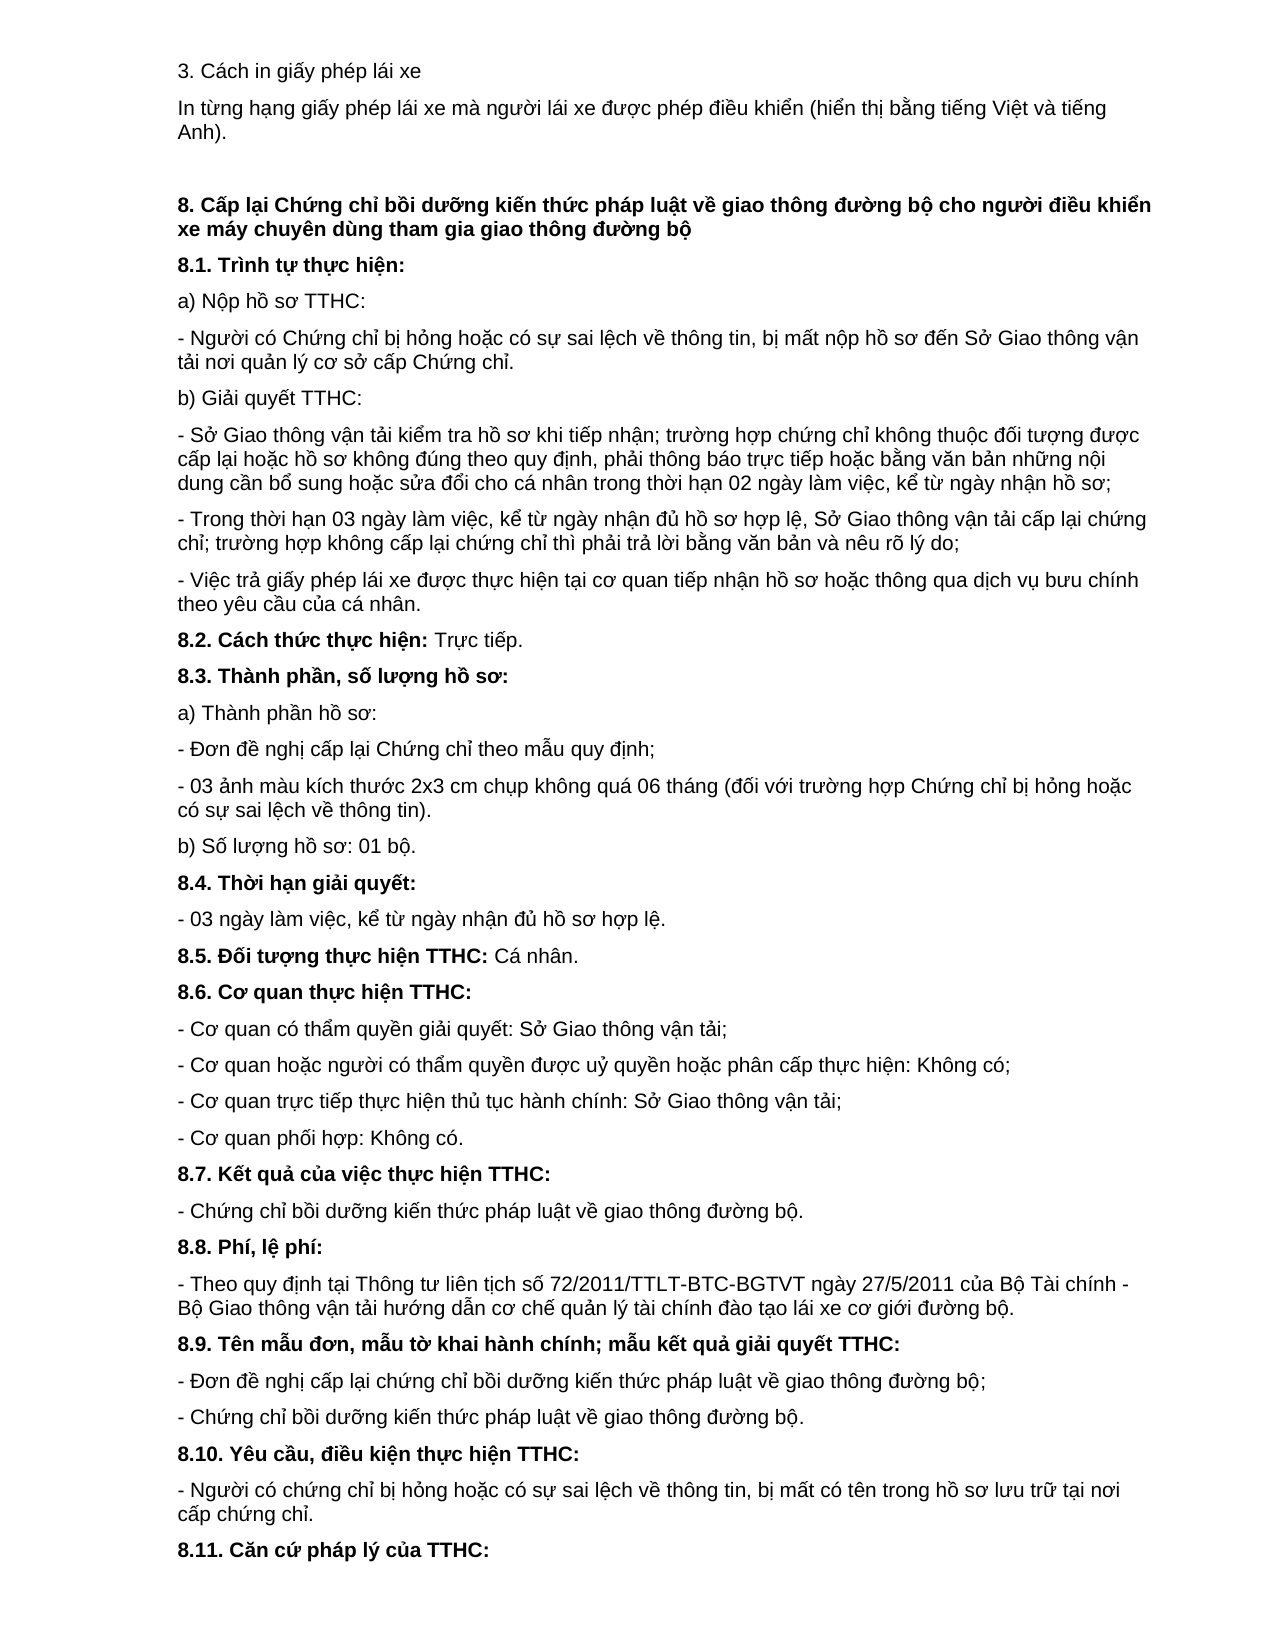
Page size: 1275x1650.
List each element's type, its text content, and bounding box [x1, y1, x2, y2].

text 8. Cấp lại Chứng chỉ bồi dưỡng kiến thức pháp luật về giao thông đường bộ cho người điều khiển xe máy chuyên dùng tham gia giao thông đường bộ [177, 192, 1157, 240]
text - Việc trả giấy phép lái xe được thực hiện tại cơ quan tiếp nhận hồ sơ hoặc thông qua dịch vụ bưu chính theo yêu cầu của cá nhân. [177, 567, 1157, 615]
text a) Thành phần hồ sơ: [177, 701, 1157, 725]
text 3. Cách in giấy phép lái xe [177, 59, 1157, 83]
text 8.7. Kết quả của việc thực hiện TTHC: [177, 1162, 1157, 1186]
text - Sở Giao thông vận tải kiểm tra hồ sơ khi tiếp nhận; trường hợp chứng chỉ không thuộc đối tượng được cấp lại hoặc hồ sơ không đúng theo quy định, phải thông báo trực tiếp hoặc bằng văn bản những nội dung cần bổ sung hoặc sửa đổi cho cá nhân trong thời hạn 02 ngày làm việc, kể từ ngày nhận hồ sơ; [177, 423, 1157, 494]
text 8.5. Đối tượng thực hiện TTHC: Cá nhân. [177, 943, 1157, 967]
text - Đơn đề nghị cấp lại chứng chỉ bồi dưỡng kiến thức pháp luật về giao thông đường bộ; [177, 1368, 1157, 1392]
text 8.10. Yêu cầu, điều kiện thực hiện TTHC: [177, 1441, 1157, 1465]
text 8.11. Căn cứ pháp lý của TTHC: [177, 1538, 1157, 1562]
text - Chứng chỉ bồi dưỡng kiến thức pháp luật về giao thông đường bộ. [177, 1405, 1157, 1429]
text 8.4. Thời hạn giải quyết: [177, 871, 1157, 894]
text - Người có chứng chỉ bị hỏng hoặc có sự sai lệch về thông tin, bị mất có tên trong hồ sơ lưu trữ tại nơi cấp chứng chỉ. [177, 1478, 1157, 1526]
text - 03 ảnh màu kích thước 2x3 cm chụp không quá 06 tháng (đối với trường hợp Chứng chỉ bị hỏng hoặc có sự sai lệch về thông tin). [177, 774, 1157, 822]
text 8.6. Cơ quan thực hiện TTHC: [177, 980, 1157, 1004]
text - Cơ quan hoặc người có thẩm quyền được uỷ quyền hoặc phân cấp thực hiện: Không có; [177, 1053, 1157, 1077]
text - Đơn đề nghị cấp lại Chứng chỉ theo mẫu quy định; [177, 737, 1157, 761]
text - Trong thời hạn 03 ngày làm việc, kể từ ngày nhận đủ hồ sơ hợp lệ, Sở Giao thông vận tải cấp lại chứng chỉ; trường hợp không cấp lại chứng chỉ thì phải trả lời bằng văn bản và nêu rõ lý do; [177, 507, 1157, 555]
text - Cơ quan trực tiếp thực hiện thủ tục hành chính: Sở Giao thông vận tải; [177, 1089, 1157, 1113]
text 8.2. Cách thức thực hiện: Trực tiếp. [177, 628, 1157, 652]
text - Cơ quan phối hợp: Không có. [177, 1126, 1157, 1150]
text 8.3. Thành phần, số lượng hồ sơ: [177, 664, 1157, 688]
text - 03 ngày làm việc, kể từ ngày nhận đủ hồ sơ hợp lệ. [177, 907, 1157, 931]
text b) Số lượng hồ sơ: 01 bộ. [177, 834, 1157, 858]
text 8.1. Trình tự thực hiện: [177, 253, 1157, 277]
text - Người có Chứng chỉ bị hỏng hoặc có sự sai lệch về thông tin, bị mất nộp hồ sơ đến Sở Giao thông vận tải nơi quản lý cơ sở cấp Chứng chỉ. [177, 326, 1157, 374]
text 8.9. Tên mẫu đơn, mẫu tờ khai hành chính; mẫu kết quả giải quyết TTHC: [177, 1332, 1157, 1356]
text - Chứng chỉ bồi dưỡng kiến thức pháp luật về giao thông đường bộ. [177, 1199, 1157, 1223]
text - Theo quy định tại Thông tư liên tịch số 72/2011/TTLT-BTC-BGTVT ngày 27/5/2011 của Bộ Tài chính - Bộ Giao thông vận tải hướng dẫn cơ chế quản lý tài chính đào tạo lái xe cơ giới đường bộ. [177, 1272, 1157, 1319]
text - Cơ quan có thẩm quyền giải quyết: Sở Giao thông vận tải; [177, 1016, 1157, 1040]
text b) Giải quyết TTHC: [177, 386, 1157, 410]
text In từng hạng giấy phép lái xe mà người lái xe được phép điều khiển (hiển thị bằng tiếng Việt và tiếng Anh). [177, 96, 1157, 143]
text 8.8. Phí, lệ phí: [177, 1235, 1157, 1259]
text a) Nộp hồ sơ TTHC: [177, 289, 1157, 313]
